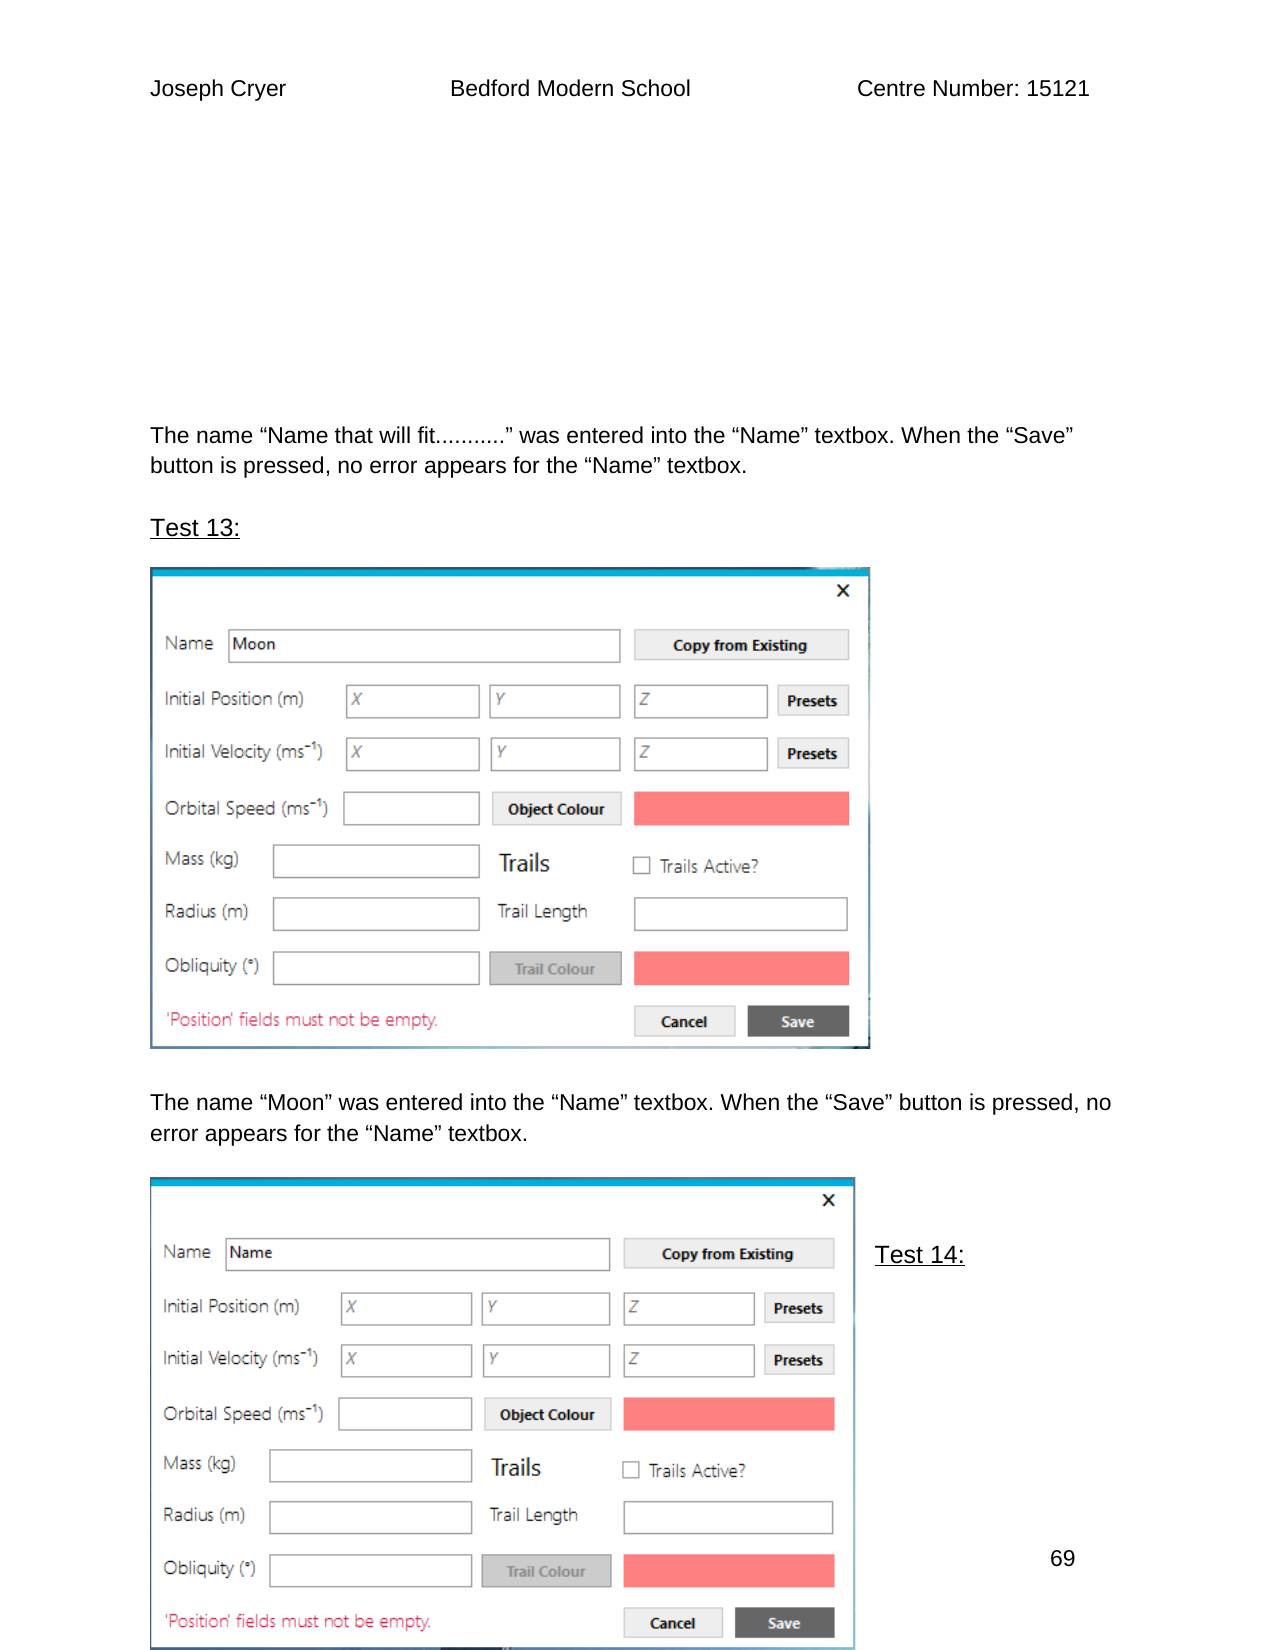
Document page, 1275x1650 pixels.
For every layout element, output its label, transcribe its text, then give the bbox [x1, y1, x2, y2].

text The name “Name that will fit...........” was entered into the “Name” textbox. When the “Save” button is pressed, no error appears for the “Name” textbox. [150, 422, 1125, 478]
picture [150, 1177, 856, 1650]
text Test 14: [856, 1240, 1125, 1269]
text The name “Moon” was entered into the “Name” textbox. When the “Save” button is pressed, no error appears for the “Name” textbox. [150, 1089, 1125, 1146]
picture [150, 567, 871, 1049]
text Test 13: [150, 512, 1125, 541]
